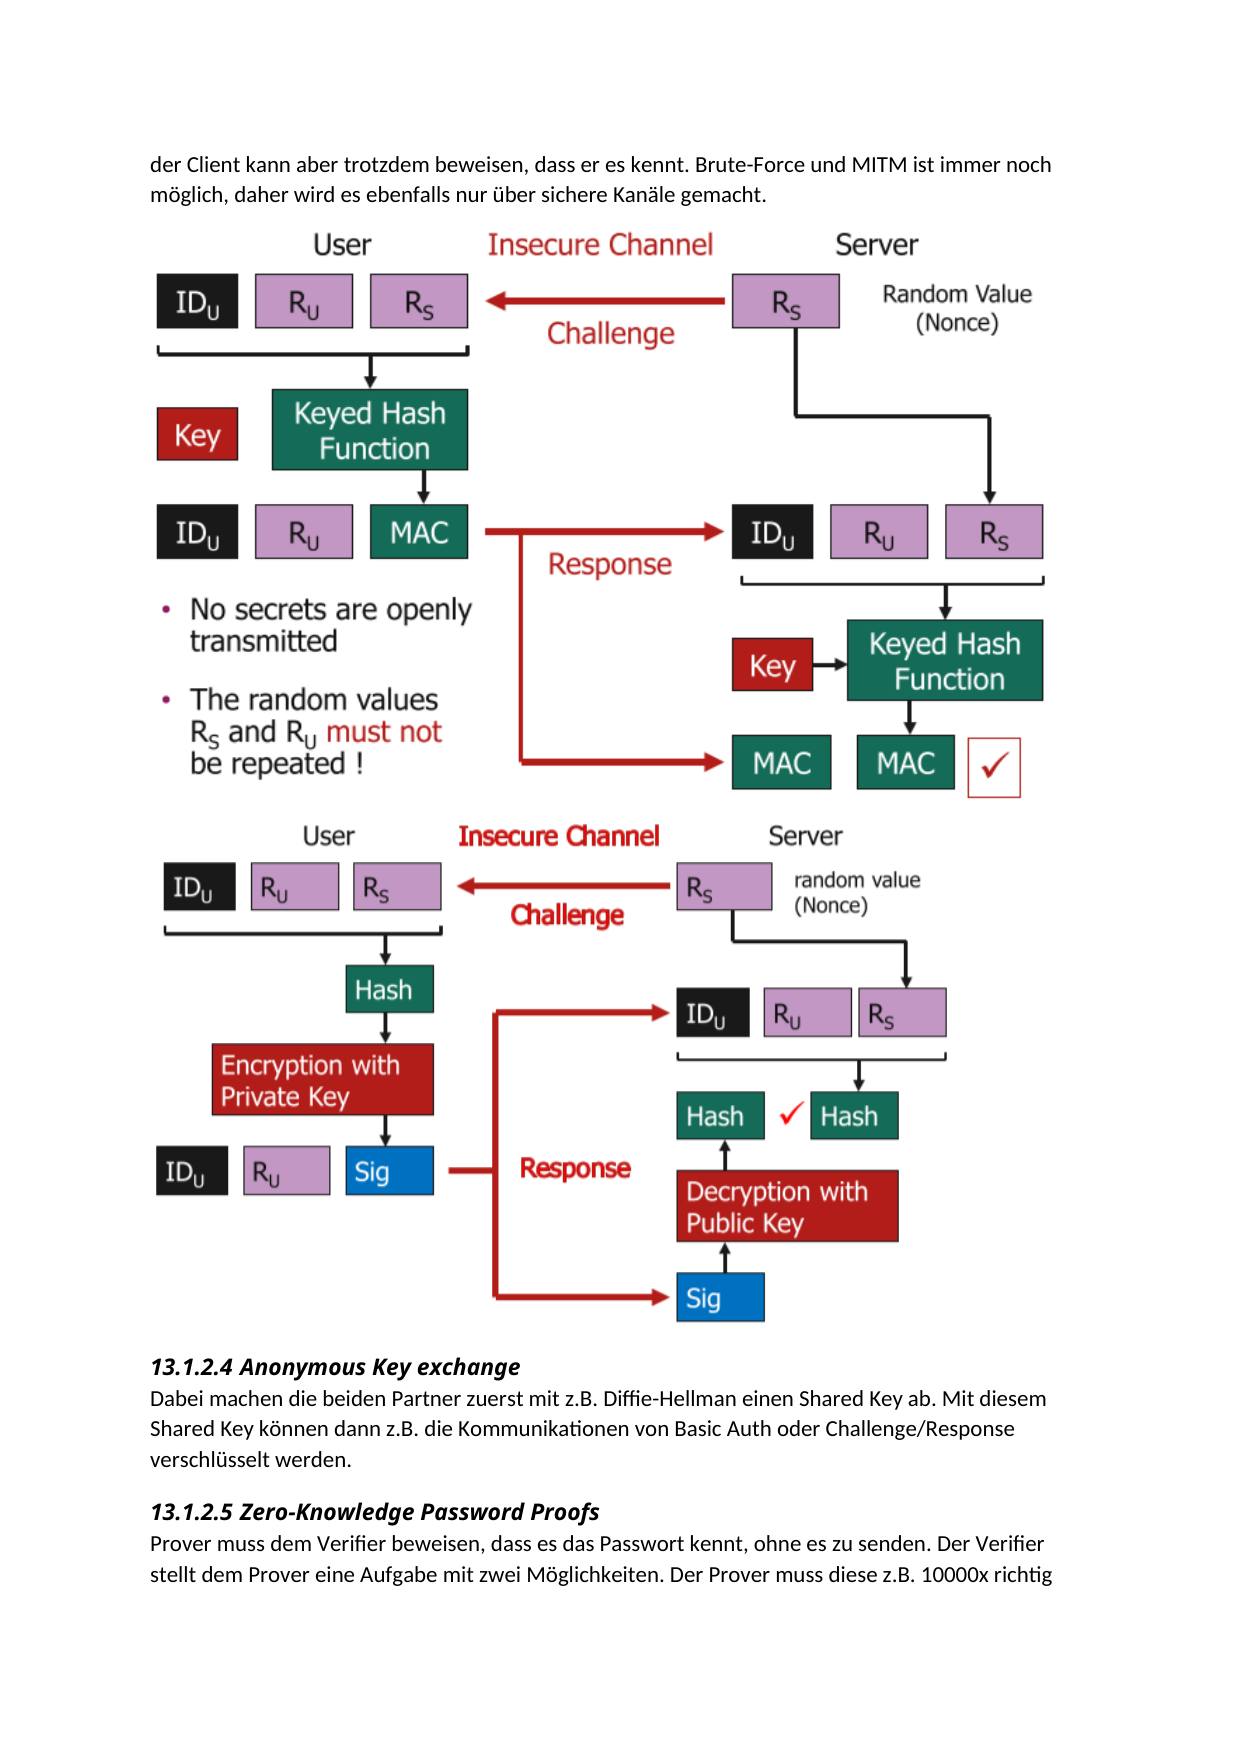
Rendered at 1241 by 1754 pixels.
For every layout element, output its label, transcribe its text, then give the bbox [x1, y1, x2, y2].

subtitle Zero-Knowledge Password Proofs [150, 1496, 1090, 1527]
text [150, 1529, 1090, 1588]
subtitle Anonymous Key exchange [150, 1351, 1090, 1382]
picture [150, 227, 1052, 801]
text Dabei machen die beiden Partner zuerst mit z.B. Diffie-Hellman einen Shared Key ab. Mit diesem Shared Key können dann z.B. die Kommunikationen von Basic Auth oder Challenge/Response verschlüsselt werden. [150, 1384, 1090, 1473]
picture [150, 819, 952, 1328]
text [150, 150, 1090, 208]
